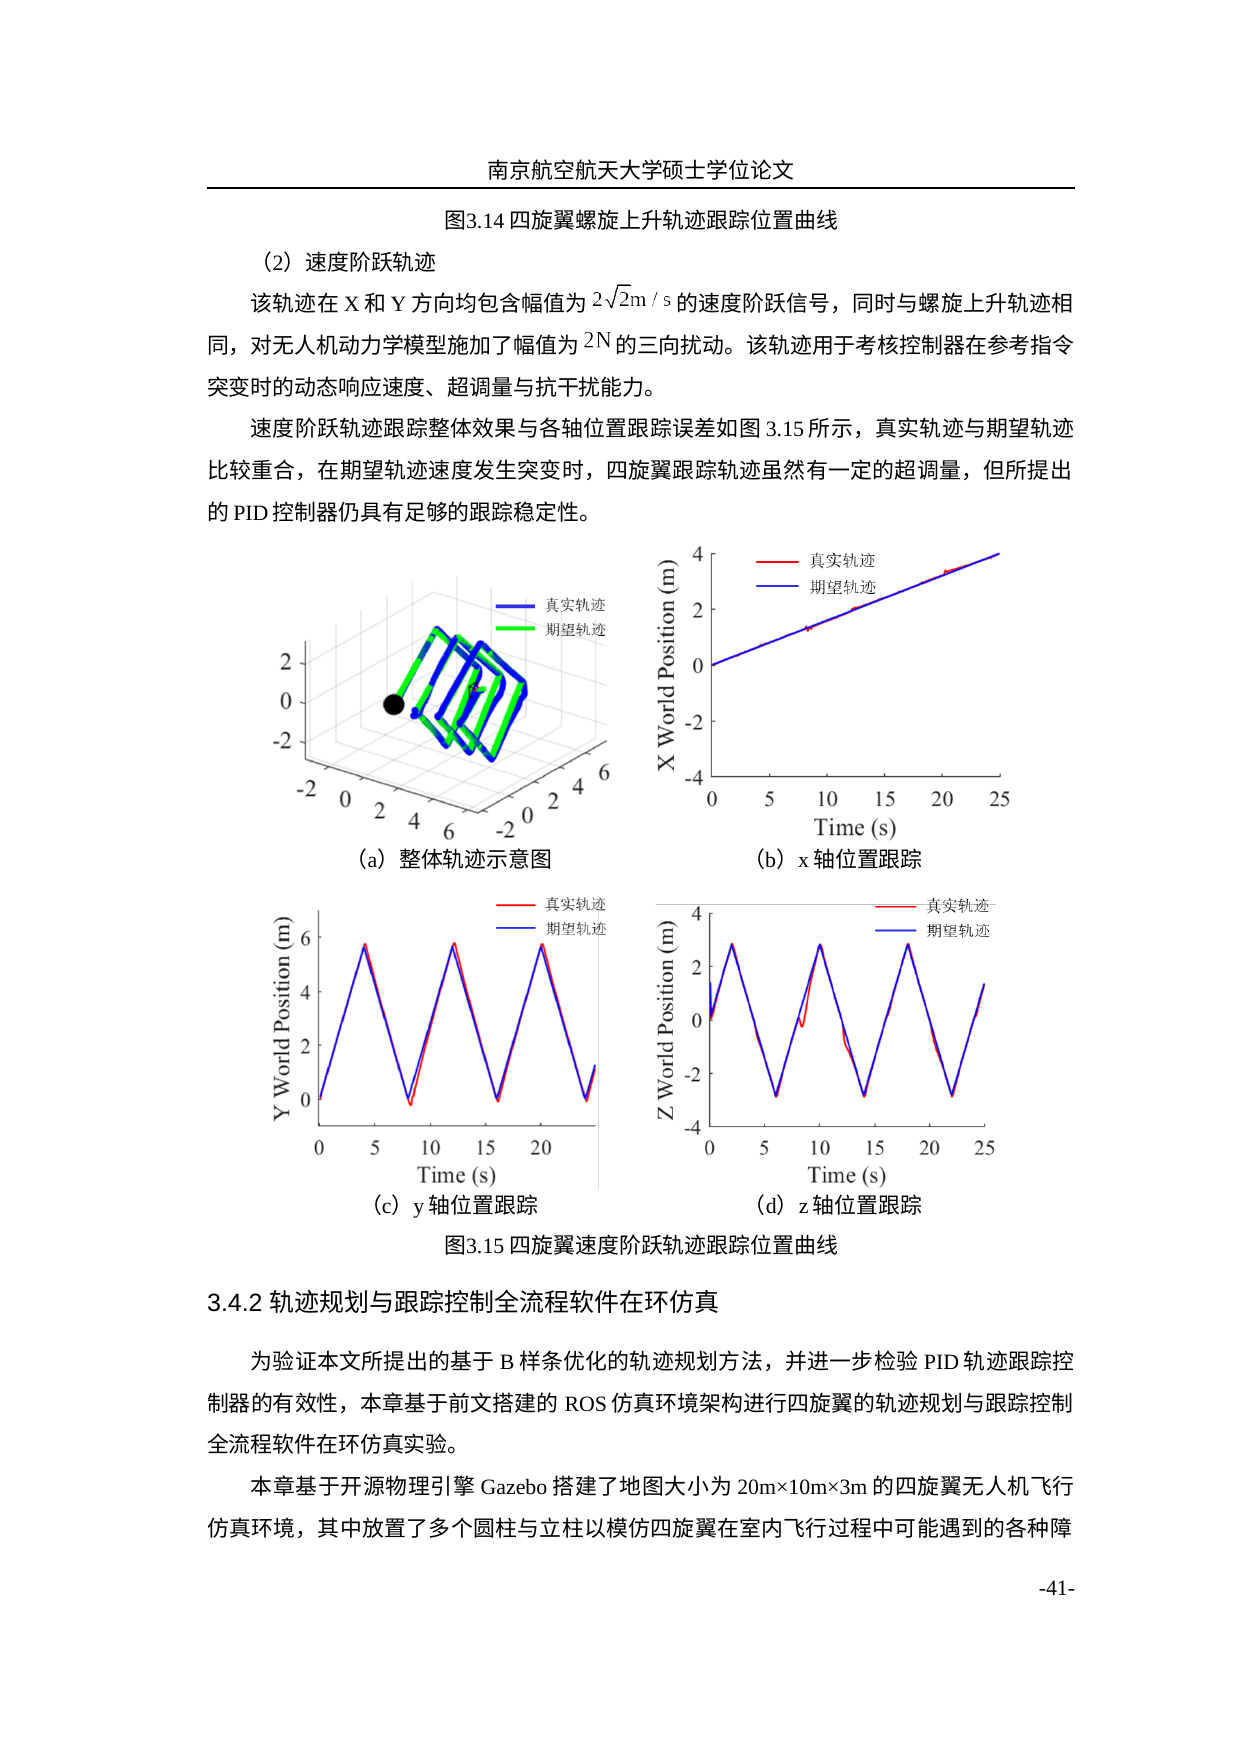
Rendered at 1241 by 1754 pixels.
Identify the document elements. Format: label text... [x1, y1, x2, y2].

table_cell （b）x轴位置跟踪 [641, 842, 1025, 873]
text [207, 1461, 1075, 1544]
table_cell （c）y轴位置跟踪 [257, 1188, 641, 1220]
subtitle 轨迹规划与跟踪控制全流程软件在环仿真 [207, 1278, 1075, 1320]
table_header [257, 528, 641, 842]
text 该轨迹在X和Y方向均包含幅值为的速度阶跃信号，同时与螺旋上升轨迹相同，对无人机动力学模型施加了幅值为的三向扰动。该轨迹用于考核控制器在参考指令突变时的动态响应速度、超调量与抗干扰能力。 [207, 278, 1075, 403]
table_cell [641, 874, 1025, 1188]
table_cell （a）整体轨迹示意图 [257, 842, 641, 873]
picture [655, 890, 1010, 1189]
picture [271, 575, 626, 842]
picture [271, 890, 626, 1189]
text （2）速度阶跃轨迹 [207, 237, 1075, 278]
text 为验证本文所提出的基于B样条优化的轨迹规划方法，并进一步检验PID轨迹跟踪控制器的有效性，本章基于前文搭建的ROS仿真环境架构进行四旋翼的轨迹规划与跟踪控制全流程软件在环仿真实验。 [207, 1336, 1075, 1461]
picture [655, 544, 1010, 842]
table_cell （d）z轴位置跟踪 [641, 1188, 1025, 1220]
table_header [641, 528, 1025, 842]
table_cell [257, 874, 641, 1188]
